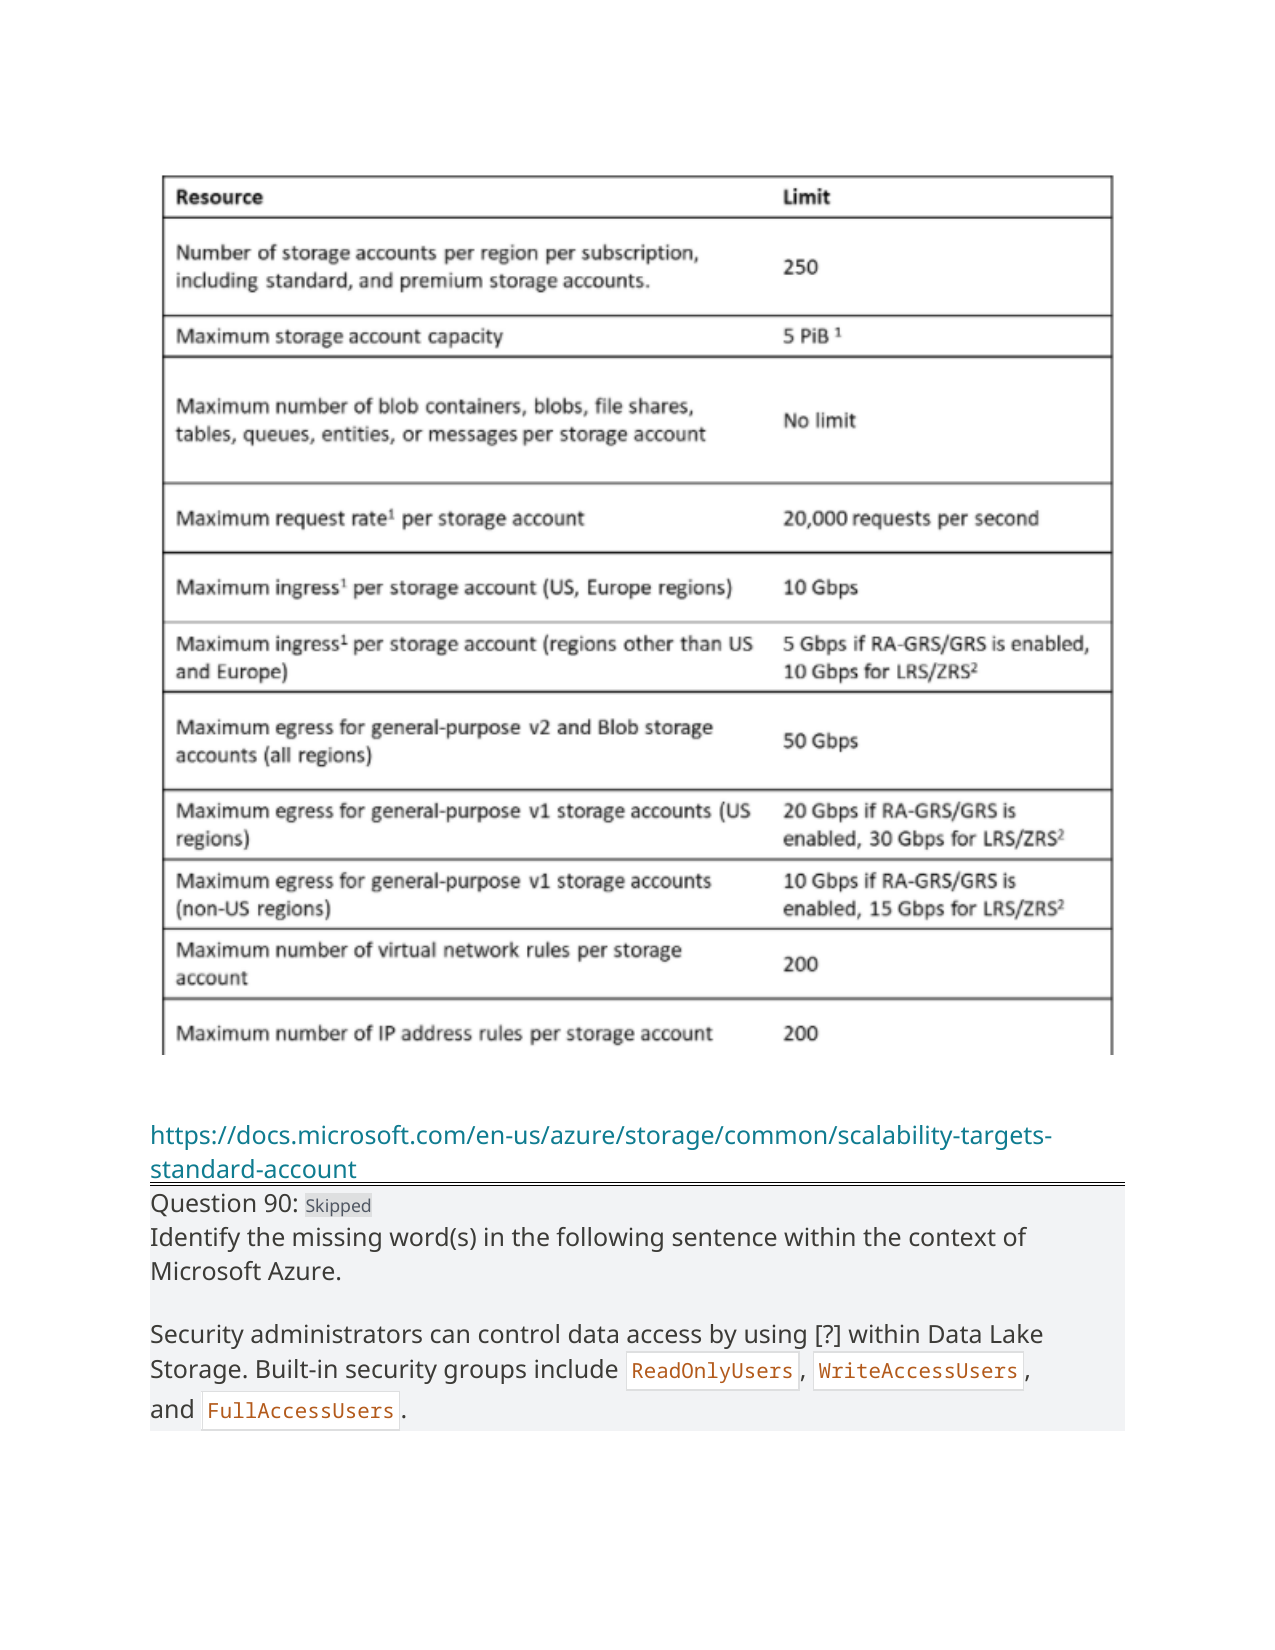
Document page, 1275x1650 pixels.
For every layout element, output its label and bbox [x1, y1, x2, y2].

picture [150, 150, 1146, 1055]
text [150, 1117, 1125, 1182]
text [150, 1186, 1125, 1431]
